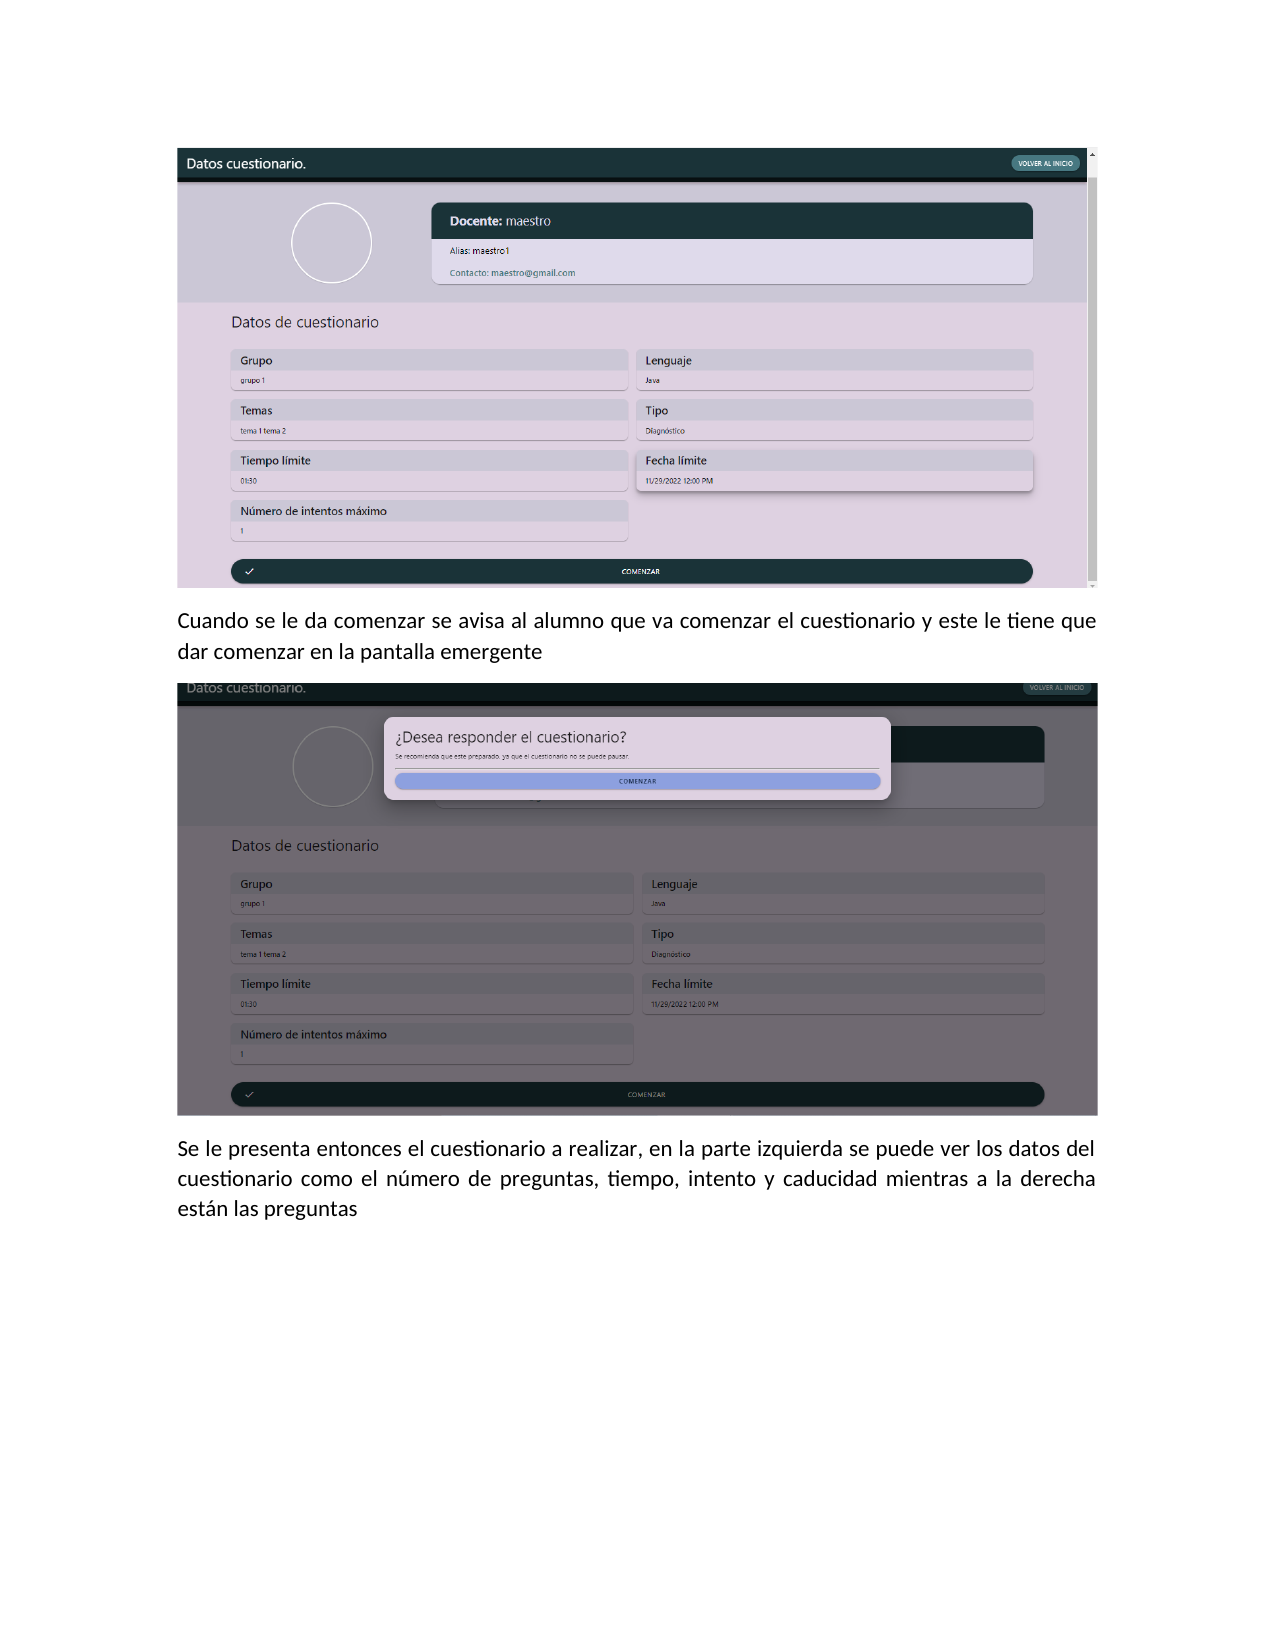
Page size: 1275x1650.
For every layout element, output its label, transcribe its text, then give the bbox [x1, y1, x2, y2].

picture [177, 147, 1098, 588]
text Cuando se le da comenzar se avisa al alumno que va comenzar el cuestionario y este le tiene que dar comenzar en la pantalla emergente [177, 607, 1098, 665]
text Se le presenta entonces el cuestionario a realizar, en la parte izquierda se puede ver los datos del cuestionario como el número de preguntas, tiempo, intento y caducidad mientras a la derecha están las preguntas [177, 1134, 1098, 1222]
picture [177, 683, 1098, 1116]
